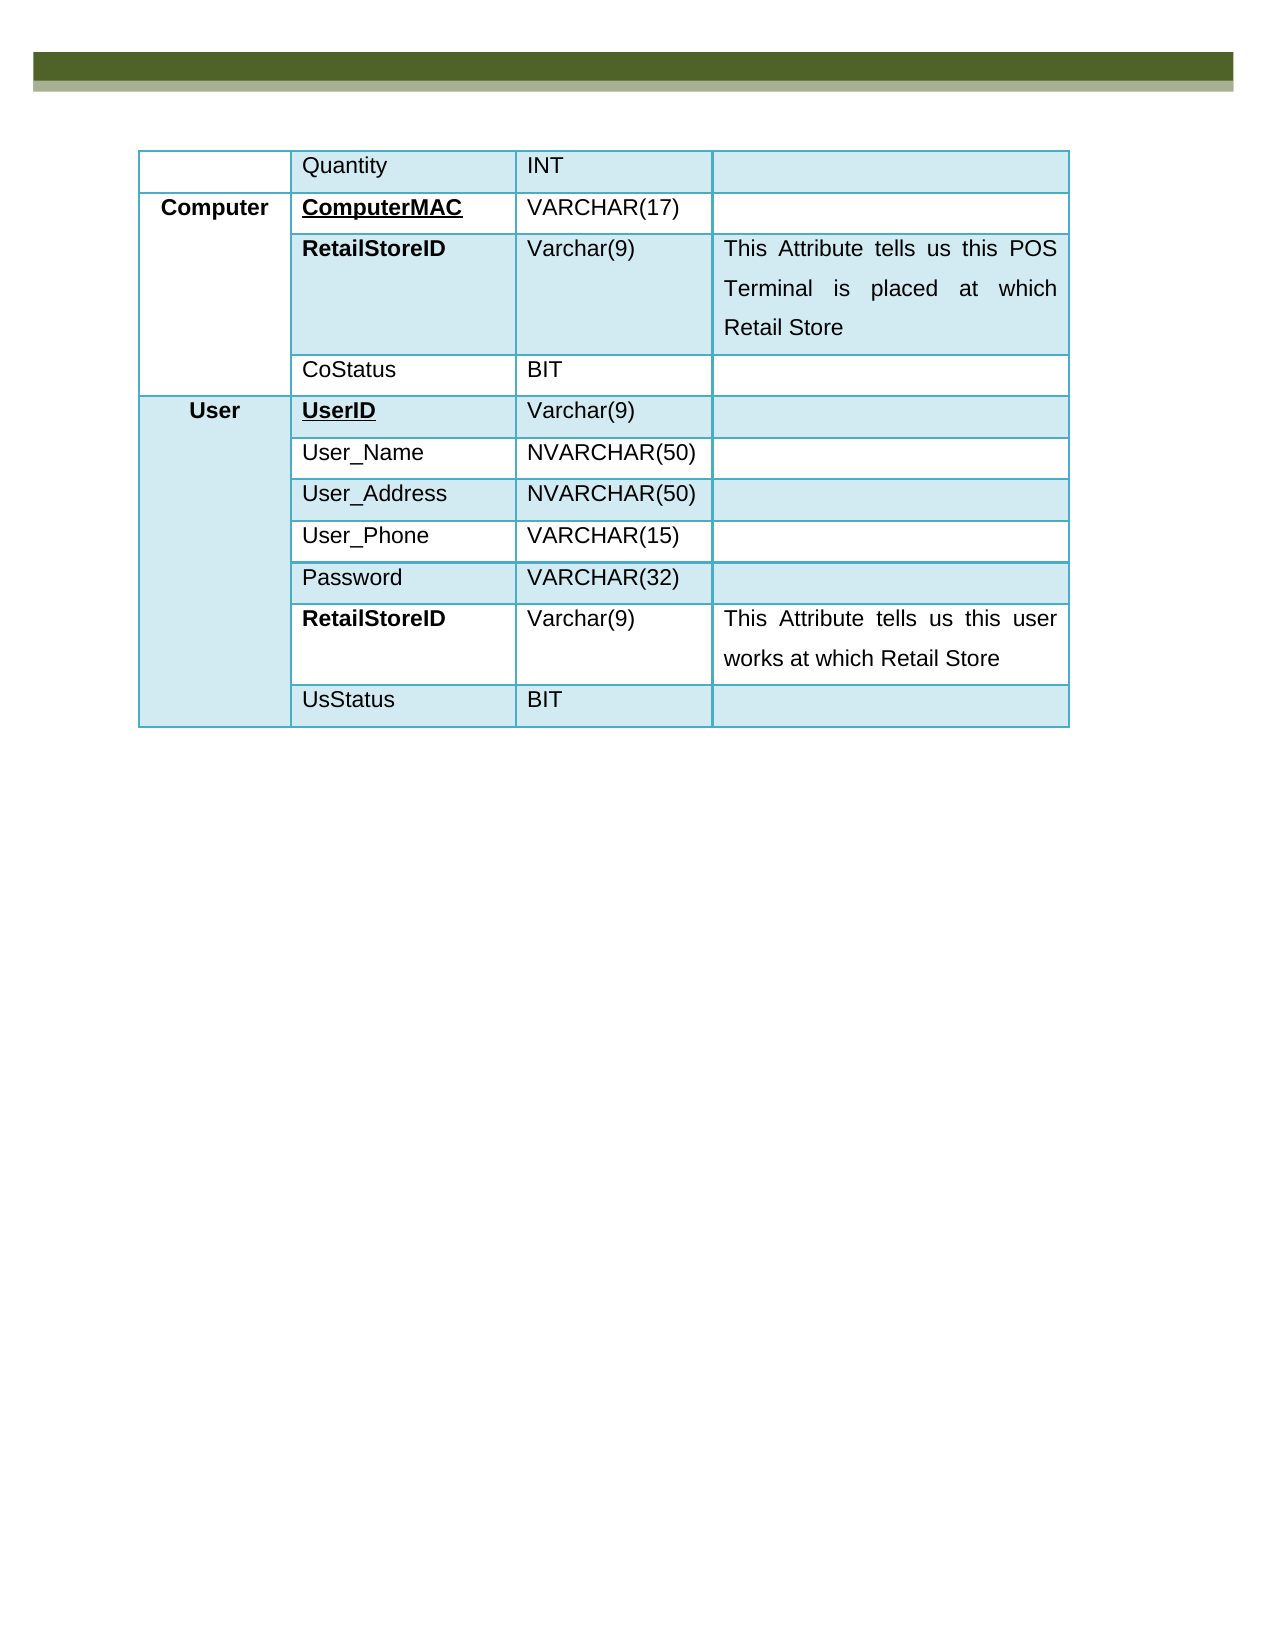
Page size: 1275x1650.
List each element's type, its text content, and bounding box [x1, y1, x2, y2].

table_cell UserID [292, 397, 515, 437]
table_cell [714, 356, 1068, 395]
table_cell INT [517, 152, 711, 192]
table_cell UsStatus [292, 686, 515, 726]
table_cell ComputerMAC [292, 194, 515, 233]
table_cell VARCHAR(15) [517, 522, 711, 561]
table_cell VARCHAR(32) [517, 564, 711, 603]
table_cell BIT [517, 356, 711, 395]
table_cell BIT [517, 686, 711, 726]
table_cell User_Address [292, 480, 515, 520]
table_cell This Attribute tells us this user works at which Retail Store [714, 605, 1068, 684]
table_cell RetailStoreID [292, 235, 515, 354]
table_cell Quantity [292, 152, 515, 192]
table_cell User_Name [292, 439, 515, 478]
table_cell RetailStoreID [292, 605, 515, 684]
table_cell User_Phone [292, 522, 515, 561]
table_cell NVARCHAR(50) [517, 439, 711, 478]
table_cell NVARCHAR(50) [517, 480, 711, 520]
table_cell [714, 194, 1068, 233]
table_cell Varchar(9) [517, 605, 711, 684]
table_cell [714, 522, 1068, 561]
table_cell Password [292, 564, 515, 603]
table_cell Computer [140, 194, 290, 395]
table_cell VARCHAR(17) [517, 194, 711, 233]
table_cell [714, 564, 1068, 603]
table_cell This Attribute tells us this POS Terminal is placed at which Retail Store [714, 235, 1068, 354]
table_cell [714, 439, 1068, 478]
table_cell CoStatus [292, 356, 515, 395]
table_cell Varchar(9) [517, 235, 711, 354]
table_cell [714, 686, 1068, 726]
table_cell User [140, 397, 290, 726]
table_cell [714, 397, 1068, 437]
table_cell [714, 152, 1068, 192]
table_cell Varchar(9) [517, 397, 711, 437]
table_cell [714, 480, 1068, 520]
